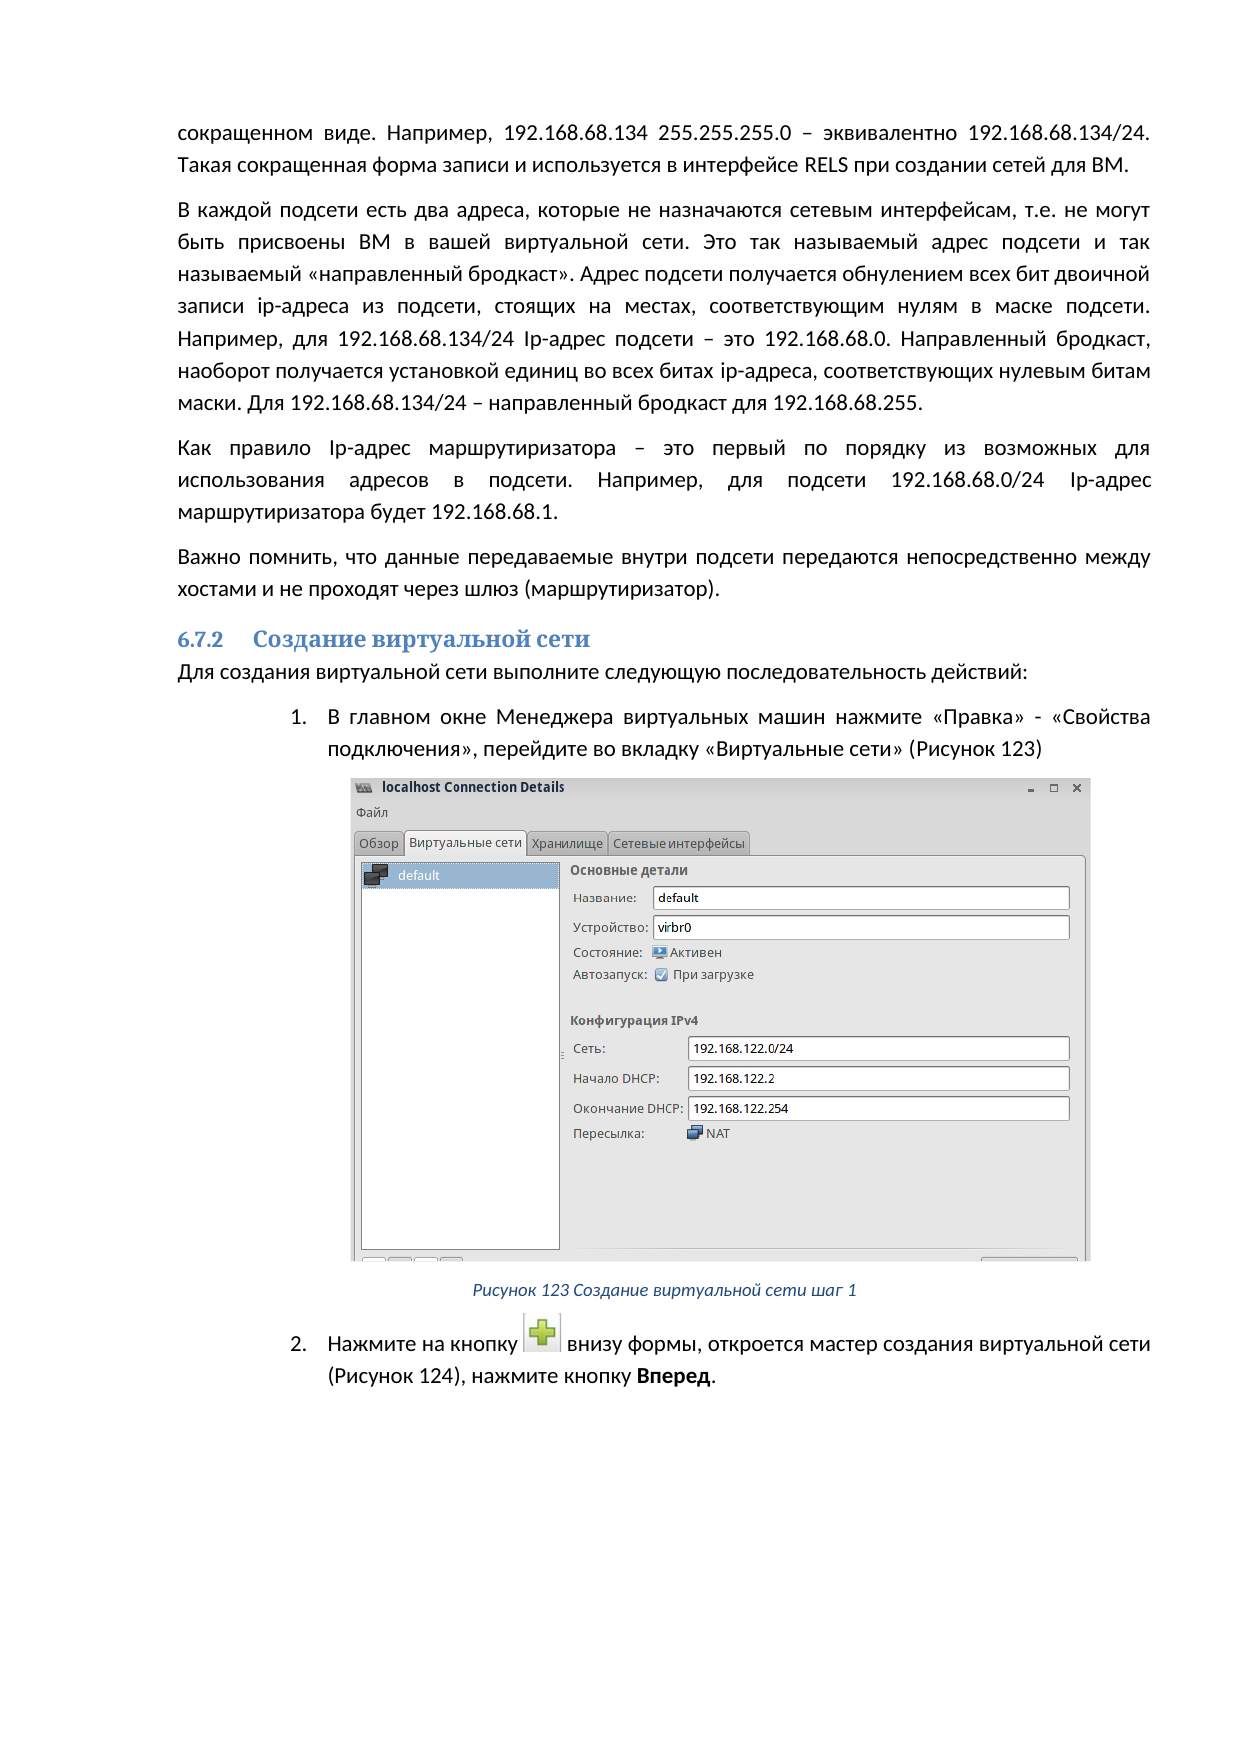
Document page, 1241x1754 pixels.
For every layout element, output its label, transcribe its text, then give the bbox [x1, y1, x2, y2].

subtitle Создание виртуальной сети [177, 627, 1152, 653]
text В каждой подсети есть два адреса, которые не назначаются сетевым интерфейсам, т.е. не могут быть присвоены ВМ в вашей виртуальной сети. Это так называемый адрес подсети и так называемый «направленный бродкаст». Адрес подсети получается обнулением всех бит двоичной записи ip-адреса из подсети, стоящих на местах, соответствующим нулям в маске подсети. Например, для 192.168.68.134/24 Ip-адрес подсети – это 192.168.68.0. Направленный бродкаст, наоборот получается установкой единиц во всех битах ip-адреса, соответствующих нулевым битам маски. Для 192.168.68.134/24 – направленный бродкаст для 192.168.68.255. [177, 195, 1152, 416]
text Важно помнить, что данные передаваемые внутри подсети передаются непосредственно между хостами и не проходят через шлюз (маршрутиризатор). [177, 542, 1152, 602]
text Для создания виртуальной сети выполните следующую последовательность действий: [177, 657, 1152, 685]
picture [350, 778, 1091, 1262]
picture [523, 1313, 562, 1352]
text Как правило Ip-адрес маршрутиризатора – это первый по порядку из возможных для использования адресов в подсети. Например, для подсети 192.168.68.0/24 Ip-адрес маршрутиризатора будет 192.168.68.1. [177, 433, 1152, 525]
list Нажмите на кнопку внизу формы, откроется мастер создания виртуальной сети (Рисунок 124 Мастер создания виртуальной сети), нажмите кнопку Вперед. [290, 1313, 1152, 1389]
text Рисунок 123 Создание виртуальной сети шаг 1 [177, 1278, 1152, 1301]
list В главном окне Менеджера виртуальных машин нажмите «Правка» - «Свойства подключения», перейдите во вкладку «Виртуальные сети» (Рисунок 123 Создание виртуальной сети шаг 1) [290, 702, 1152, 762]
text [177, 118, 1152, 178]
